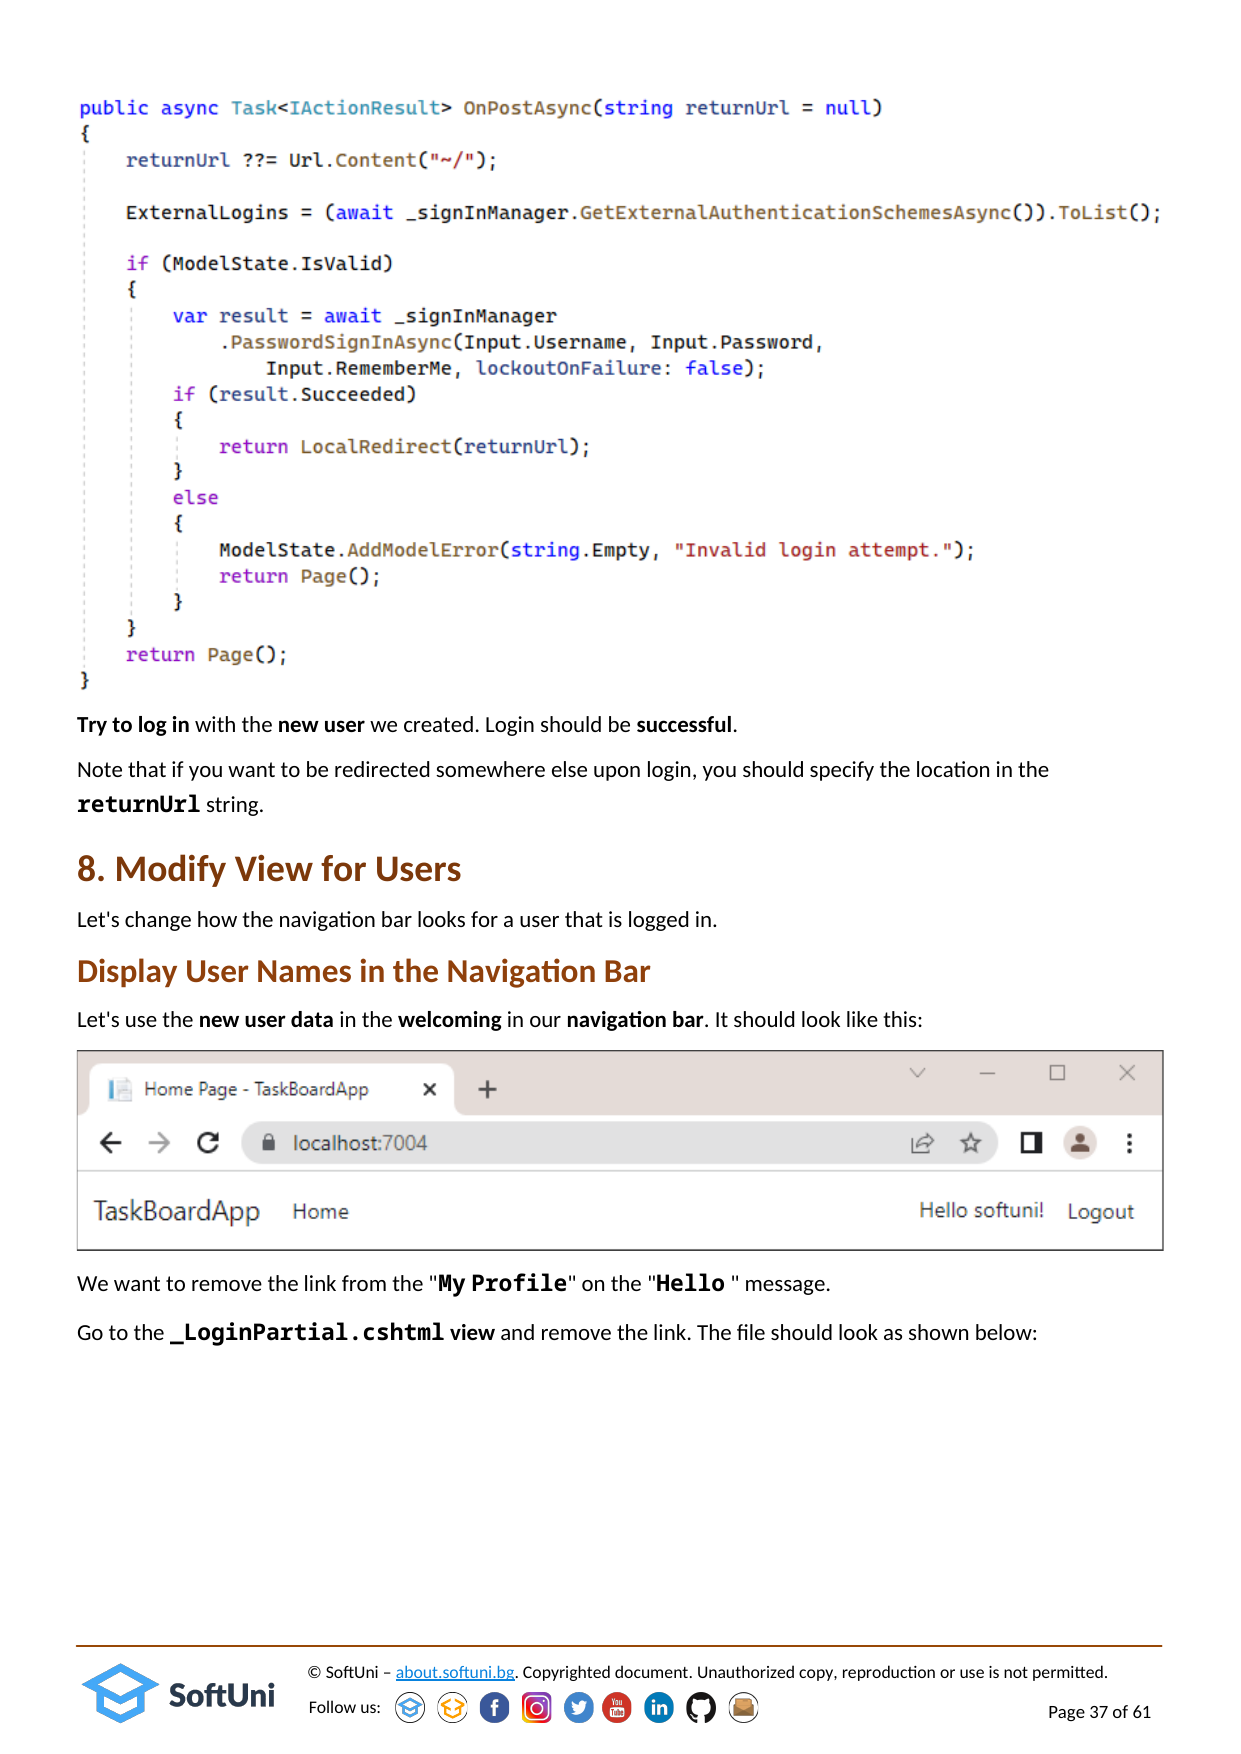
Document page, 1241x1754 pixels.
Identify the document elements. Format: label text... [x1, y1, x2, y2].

picture [522, 1692, 552, 1723]
picture [686, 1692, 716, 1723]
text Let's use the new user data in the welcoming in our navigation bar. It should look like this: [77, 1005, 1163, 1033]
text Go to the _LoginPartial.cshtml view and remove the link. The file should look as shown below: [77, 1316, 1163, 1347]
subtitle Modify View for Users [77, 844, 1163, 890]
text Note that if you want to be redirected somewhere else upon login, you should specify the location in the returnUrl string. [77, 755, 1163, 819]
subtitle Display User Names in the Navigation Bar [77, 950, 1163, 991]
text Try to log in with the new user we created. Login should be successful. [77, 710, 1163, 738]
picture [395, 1692, 425, 1723]
picture [658, 1705, 667, 1714]
picture [76, 95, 1164, 694]
picture [644, 1714, 653, 1723]
picture [665, 1692, 674, 1701]
picture [437, 1692, 468, 1723]
picture [76, 1050, 1164, 1251]
picture [564, 1692, 594, 1723]
picture [75, 1658, 281, 1729]
picture [602, 1692, 632, 1723]
picture [665, 1714, 674, 1723]
picture [644, 1692, 653, 1701]
picture [728, 1692, 759, 1723]
text We want to remove the link from the "My Profile" on the "Hello " message. [77, 1267, 1163, 1298]
picture [479, 1692, 510, 1723]
text Let's change how the navigation bar looks for a user that is logged in. [77, 906, 1163, 934]
